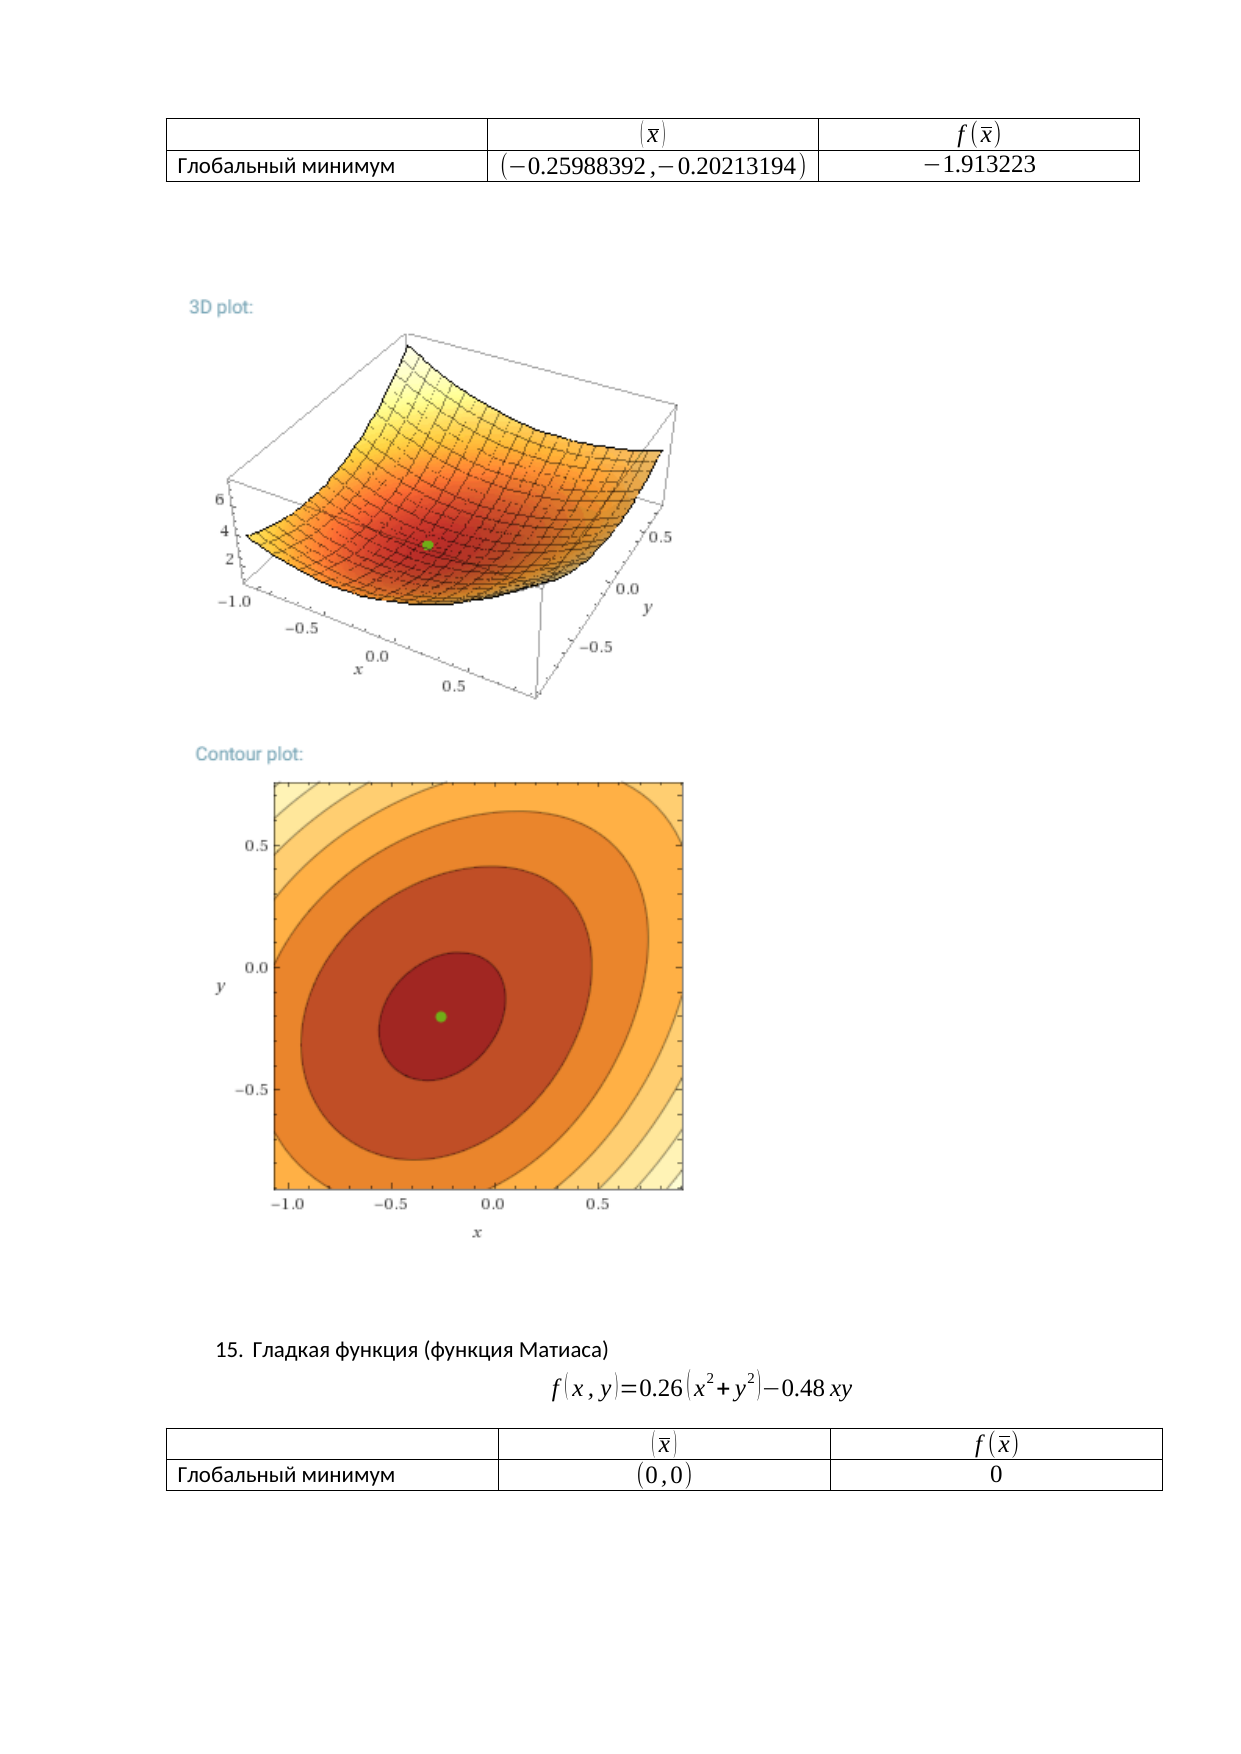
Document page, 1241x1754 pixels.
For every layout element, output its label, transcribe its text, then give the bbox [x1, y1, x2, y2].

table_cell [819, 151, 1139, 181]
table_cell [831, 1460, 1162, 1490]
picture [177, 287, 731, 731]
list Гладкая функция (функция Матиаса) [215, 1336, 1152, 1364]
table_header [831, 1429, 1162, 1459]
picture [177, 734, 723, 1258]
table_header [499, 1429, 830, 1459]
table_header [819, 119, 1139, 150]
table_header [488, 119, 818, 150]
table_header [167, 119, 487, 150]
table_cell [499, 1460, 830, 1490]
table_cell [488, 151, 818, 181]
table_header [167, 1429, 498, 1459]
table_cell Глобальный минимум [167, 151, 487, 181]
table_cell Глобальный минимум [167, 1460, 498, 1490]
